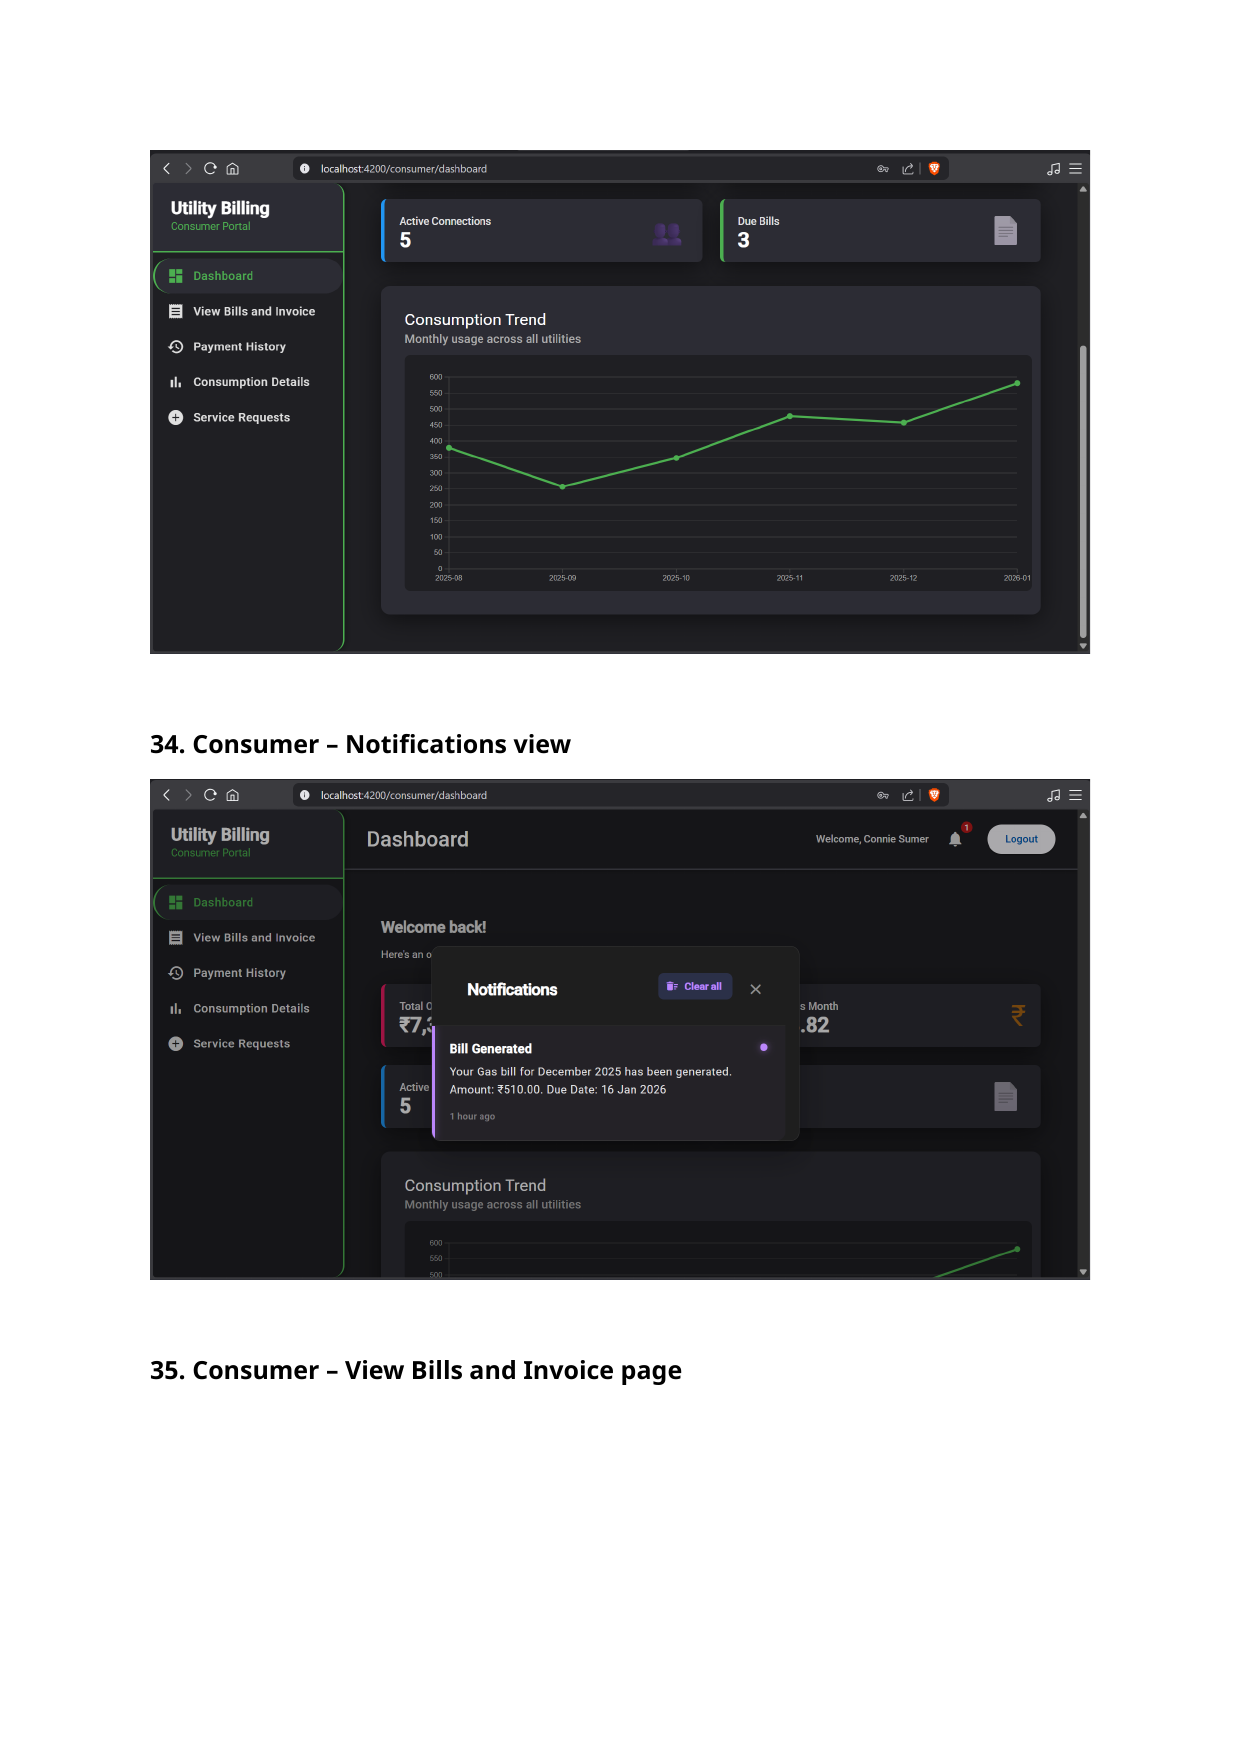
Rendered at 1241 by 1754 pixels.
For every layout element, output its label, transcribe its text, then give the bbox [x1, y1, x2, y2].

text 35. Consumer – View Bills and Invoice page [150, 1352, 1090, 1387]
picture [150, 150, 1091, 654]
text 34. Consumer – Notifications view [150, 726, 1090, 760]
picture [150, 779, 1091, 1280]
